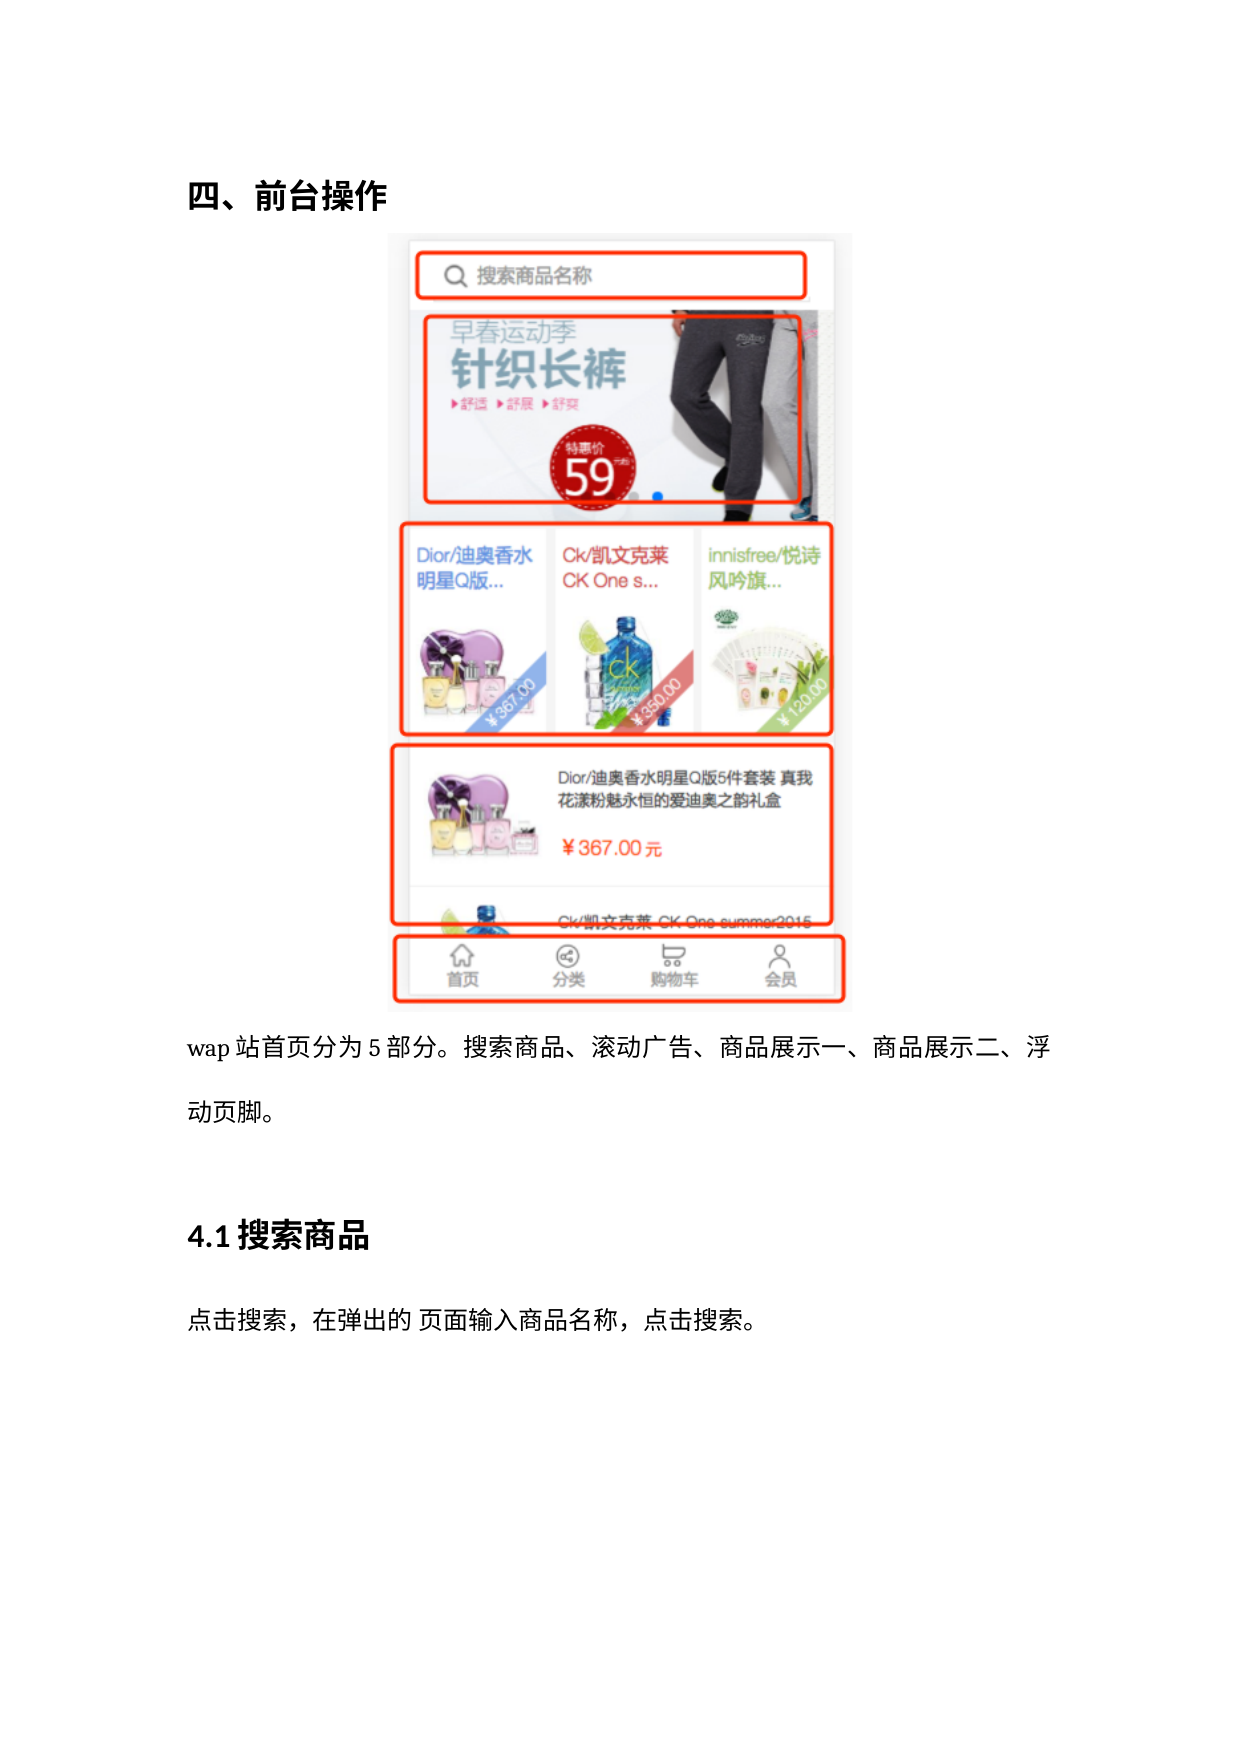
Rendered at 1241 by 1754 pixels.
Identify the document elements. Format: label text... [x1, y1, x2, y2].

subtitle 4.1搜索商品 [187, 1201, 1053, 1266]
text wap站首页分为5部分。搜索商品、滚动广告、商品展示一、商品展示二、浮动页脚。 [187, 1013, 1053, 1143]
title 四、前台操作 [187, 162, 1053, 227]
picture [387, 233, 853, 1012]
text 点击搜索，在弹出的 页面输入商品名称，点击搜索。 [187, 1286, 1053, 1351]
